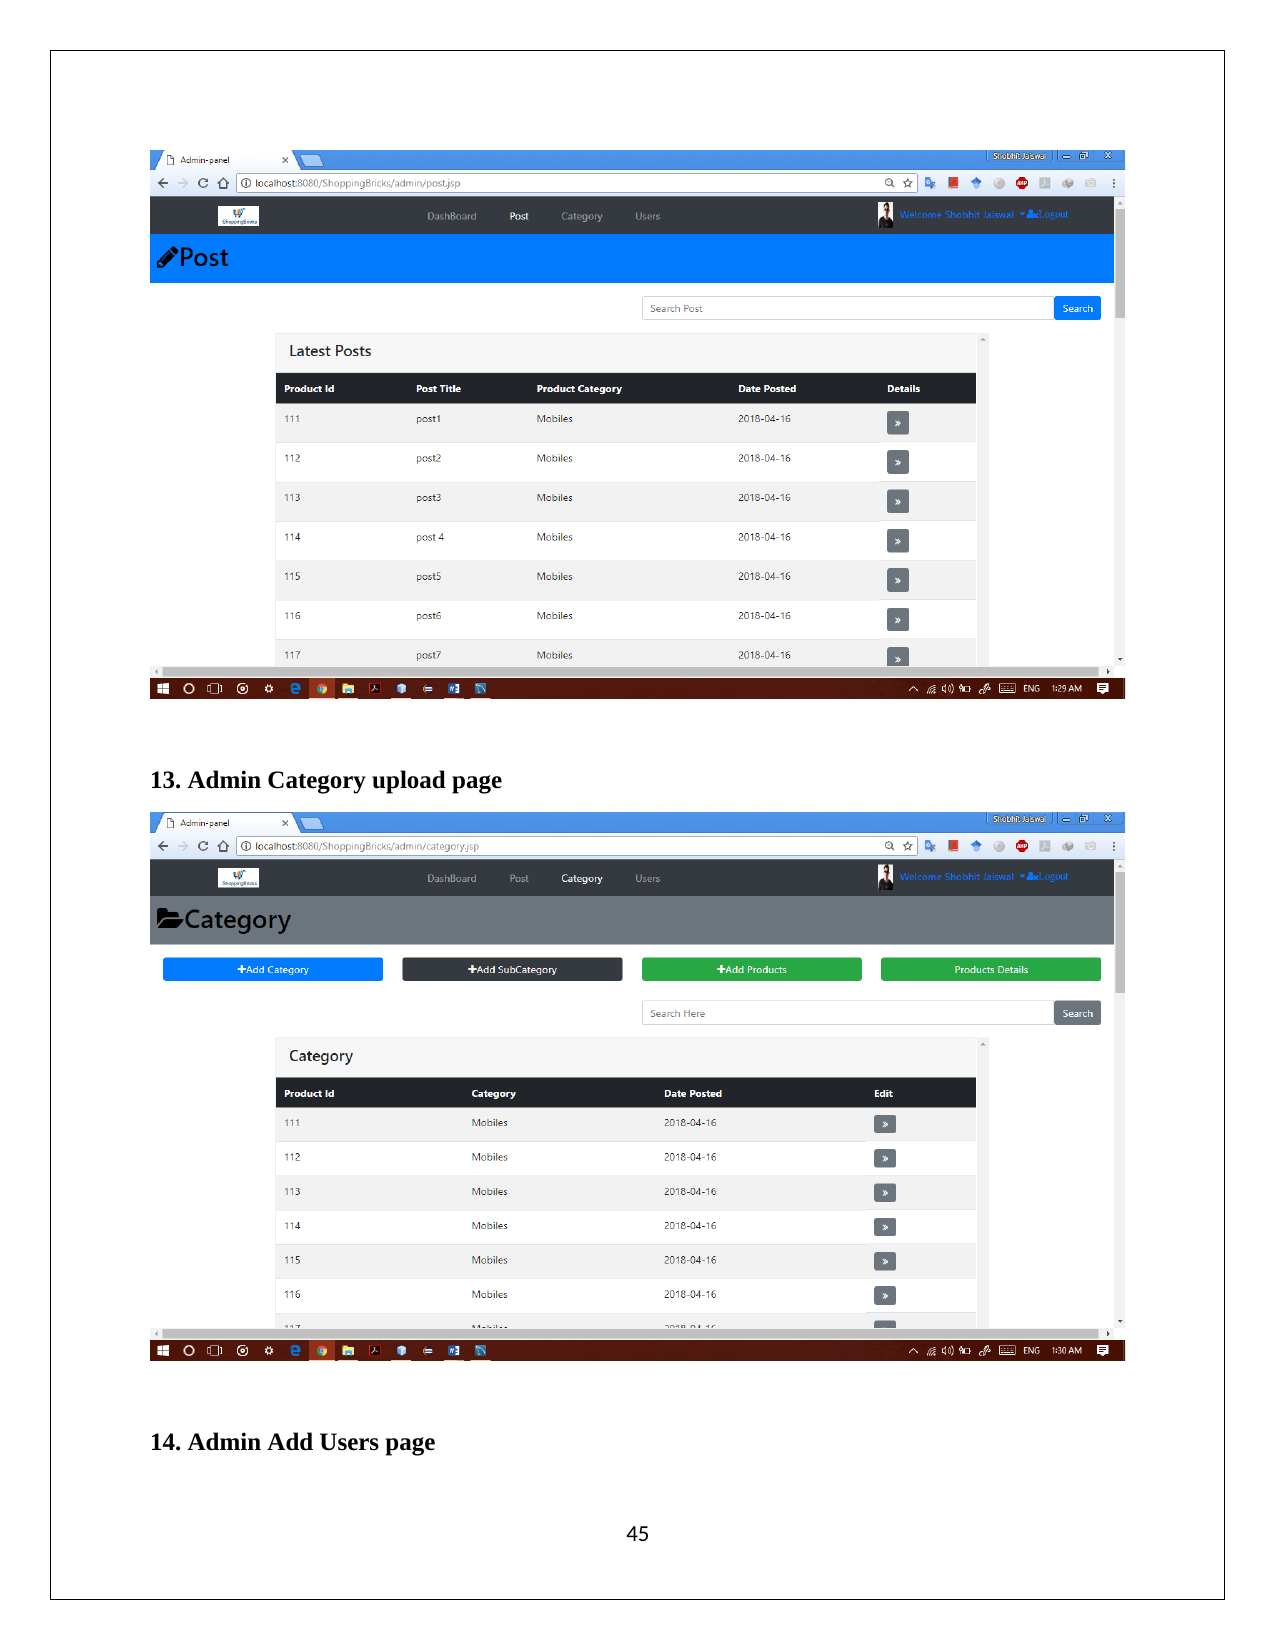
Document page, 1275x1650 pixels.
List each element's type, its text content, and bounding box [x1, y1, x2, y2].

text 13. Admin Category upload page [150, 765, 1125, 793]
picture [150, 812, 1125, 1361]
text 14. Admin Add Users page [150, 1427, 1125, 1456]
picture [150, 150, 1125, 699]
